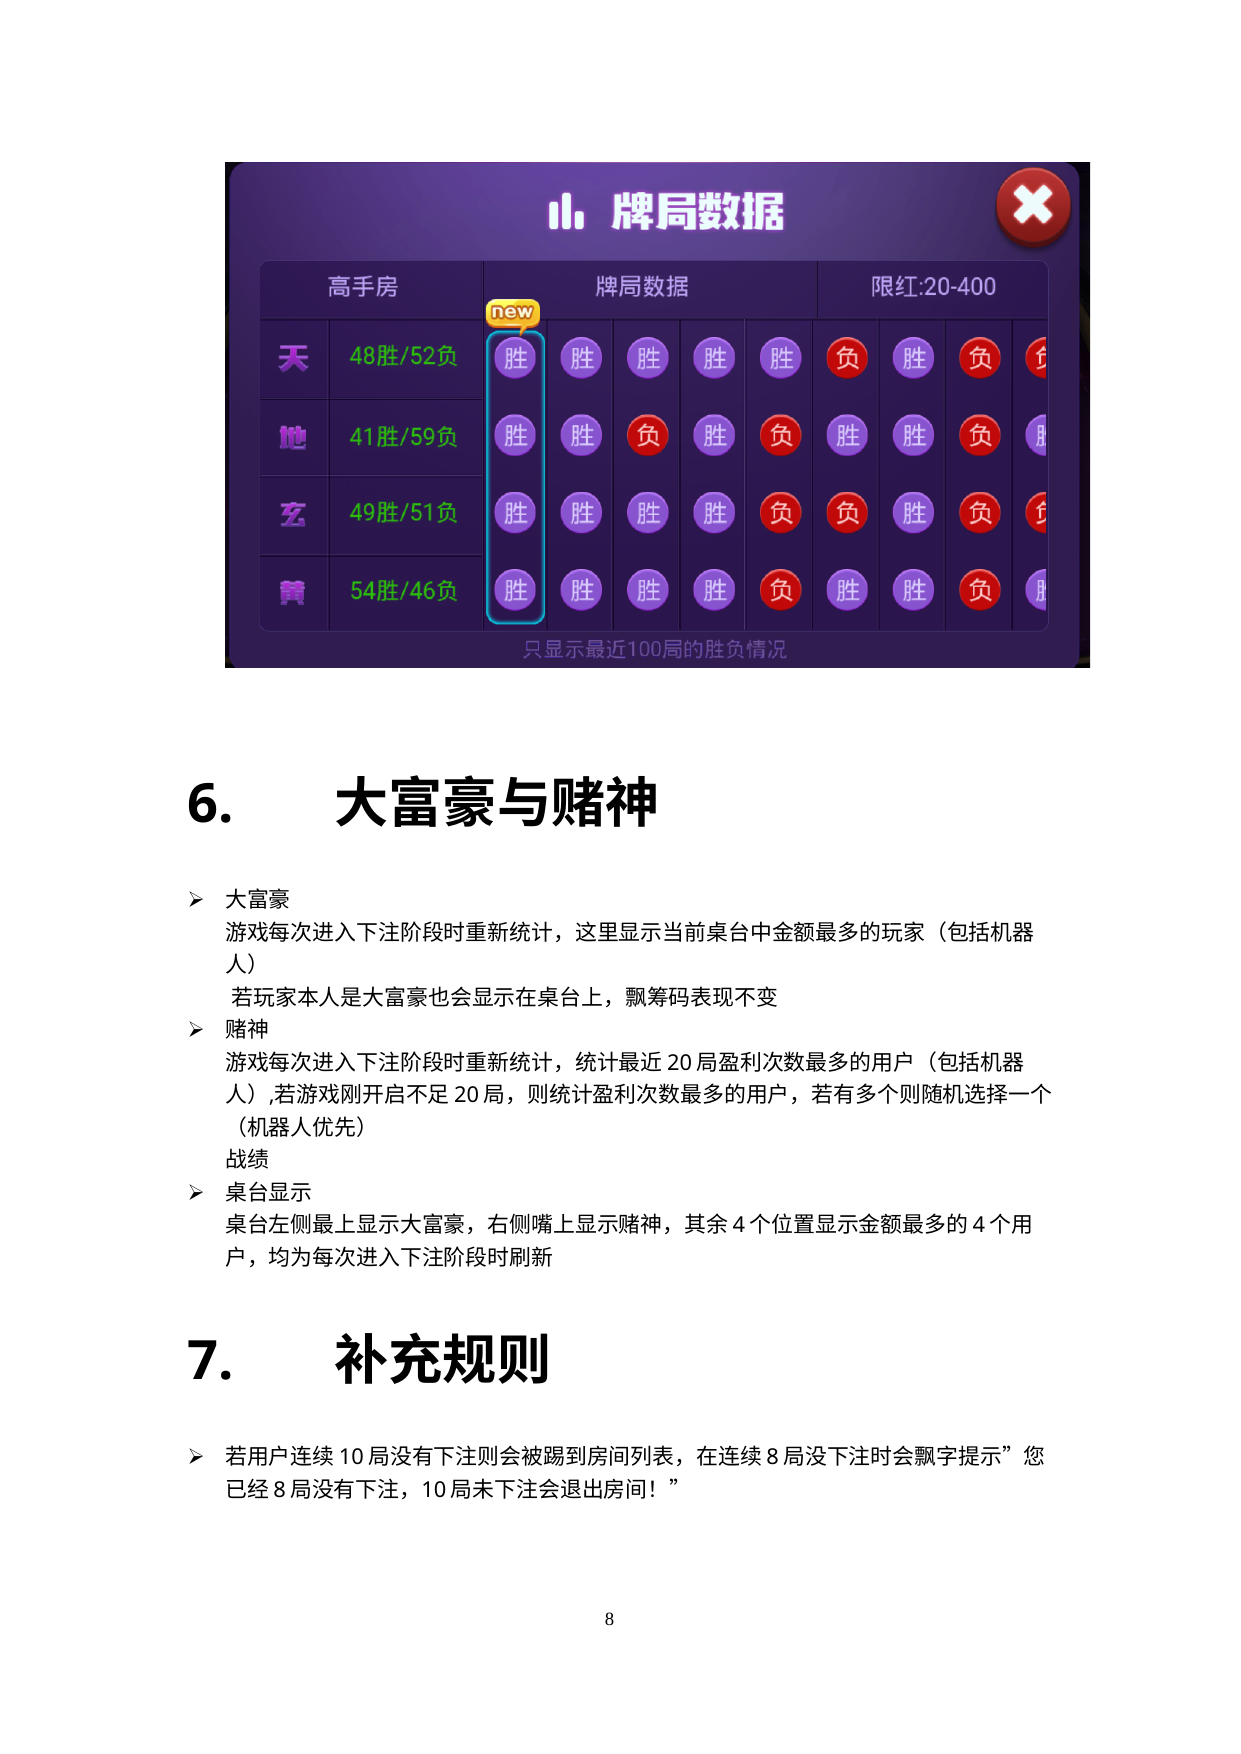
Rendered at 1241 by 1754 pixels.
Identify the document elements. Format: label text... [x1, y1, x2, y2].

list 桌台显示 [187, 1174, 1053, 1207]
picture [225, 162, 1091, 668]
list 大富豪 [187, 882, 1053, 914]
list 若用户连续10局没有下注则会被踢到房间列表，在连续8局没下注时会飘字提示”您已经8局没有下注，10局未下注会退出房间！” [187, 1439, 1053, 1504]
list 游戏每次进入下注阶段时重新统计，这里显示当前桌台中金额最多的玩家（包括机器人） [225, 914, 1053, 979]
text 若玩家本人是大富豪也会显示在桌台上，飘筹码表现不变 [187, 979, 1053, 1012]
list 游戏每次进入下注阶段时重新统计，统计最近20局盈利次数最多的用户（包括机器人）,若游戏刚开启不足20局，则统计盈利次数最多的用户，若有多个则随机选择一个（机器人优先） [225, 1044, 1053, 1142]
subtitle 大富豪与赌神 [187, 750, 1031, 847]
subtitle 补充规则 [187, 1307, 1031, 1405]
list 赌神 [187, 1012, 1053, 1044]
list 战绩 [225, 1142, 1053, 1174]
list 桌台左侧最上显示大富豪，右侧嘴上显示赌神，其余4个位置显示金额最多的4个用户，均为每次进入下注阶段时刷新 [225, 1207, 1053, 1272]
